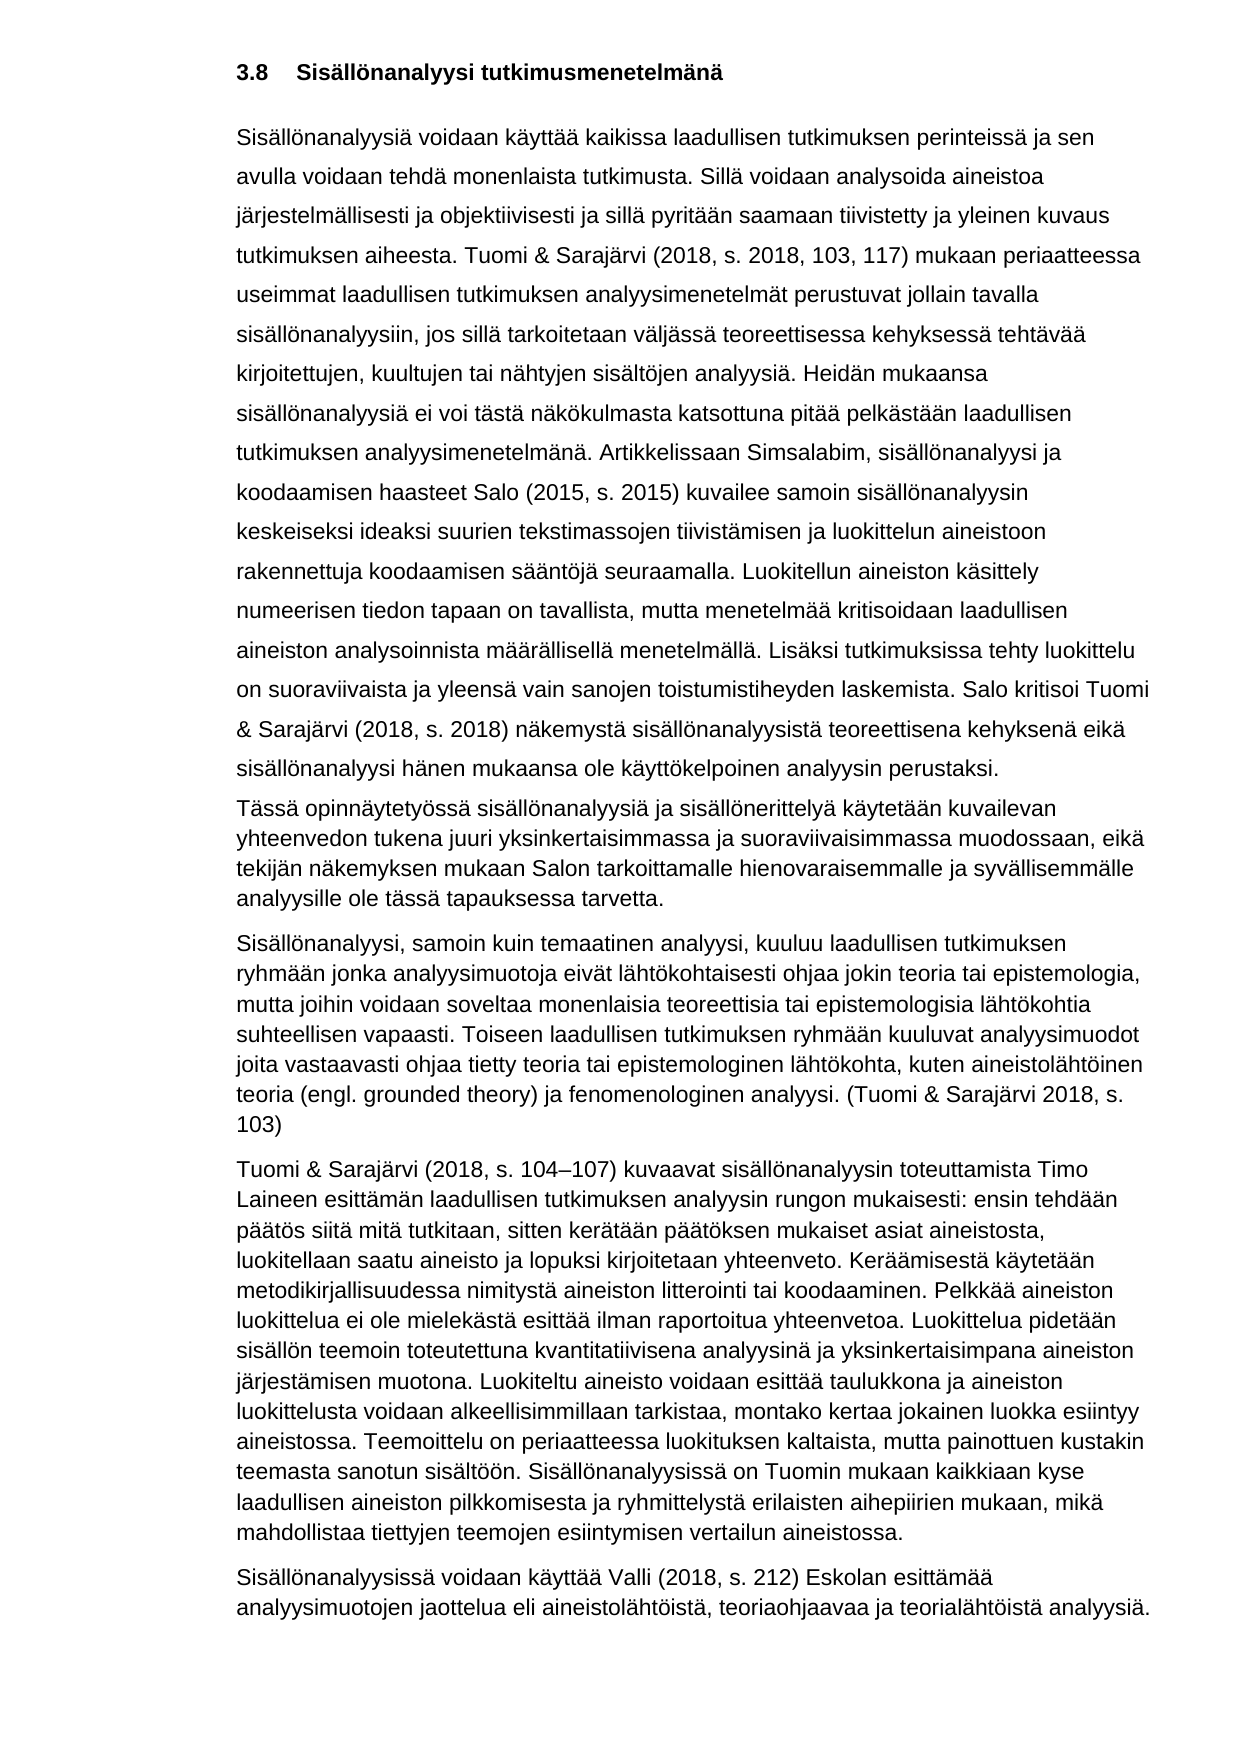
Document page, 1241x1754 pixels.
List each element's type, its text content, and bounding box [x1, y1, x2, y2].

text Sisällönanalyysi, samoin kuin temaatinen analyysi, kuuluu laadullisen tutkimuksen ryhmään jonka analyysimuotoja eivät lähtökohtaisesti ohjaa jokin teoria tai epistemologia, mutta joihin voidaan soveltaa monenlaisia teoreettisia tai epistemologisia lähtökohtia suhteellisen vapaasti. Toiseen laadullisen tutkimuksen ryhmään kuuluvat analyysimuodot joita vastaavasti ohjaa tietty teoria tai epistemologinen lähtökohta, kuten aineistolähtöinen teoria (engl. grounded theory) ja fenomenologinen analyysi. (Tuomi & Sarajärvi 2018, s. 103) [236, 930, 1152, 1138]
text Tässä opinnäytetyössä sisällönanalyysiä ja sisällönerittelyä käytetään kuvailevan yhteenvedon tukena juuri yksinkertaisimmassa ja suoraviivaisimmassa muodossaan, eikä tekijän näkemyksen mukaan Salon tarkoittamalle hienovaraisemmalle ja syvällisemmälle analyysille ole tässä tapauksessa tarvetta. [236, 795, 1152, 912]
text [236, 1563, 1152, 1620]
subtitle Sisällönanalyysi tutkimusmenetelmänä [236, 59, 1152, 85]
text Tuomi & Sarajärvi (2018, s. 104–107) kuvaavat sisällönanalyysin toteuttamista Timo Laineen esittämän laadullisen tutkimuksen analyysin rungon mukaisesti: ensin tehdään päätös siitä mitä tutkitaan, sitten kerätään päätöksen mukaiset asiat aineistosta, luokitellaan saatu aineisto ja lopuksi kirjoitetaan yhteenveto. Keräämisestä käytetään metodikirjallisuudessa nimitystä aineiston litterointi tai koodaaminen. Pelkkää aineiston luokittelua ei ole mielekästä esittää ilman raportoitua yhteenvetoa. Luokittelua pidetään sisällön teemoin toteutettuna kvantitatiivisena analyysinä ja yksinkertaisimpana aineiston järjestämisen muotona. Luokiteltu aineisto voidaan esittää taulukkona ja aineiston luokittelusta voidaan alkeellisimmillaan tarkistaa, montako kertaa jokainen luokka esiintyy aineistossa. Teemoittelu on periaatteessa luokituksen kaltaista, mutta painottuen kustakin teemasta sanotun sisältöön. Sisällönanalyysissä on Tuomin mukaan kaikkiaan kyse laadullisen aineiston pilkkomisesta ja ryhmittelystä erilaisten aihepiirien mukaan, mikä mahdollistaa tiettyjen teemojen esiintymisen vertailun aineistossa. [236, 1156, 1152, 1545]
